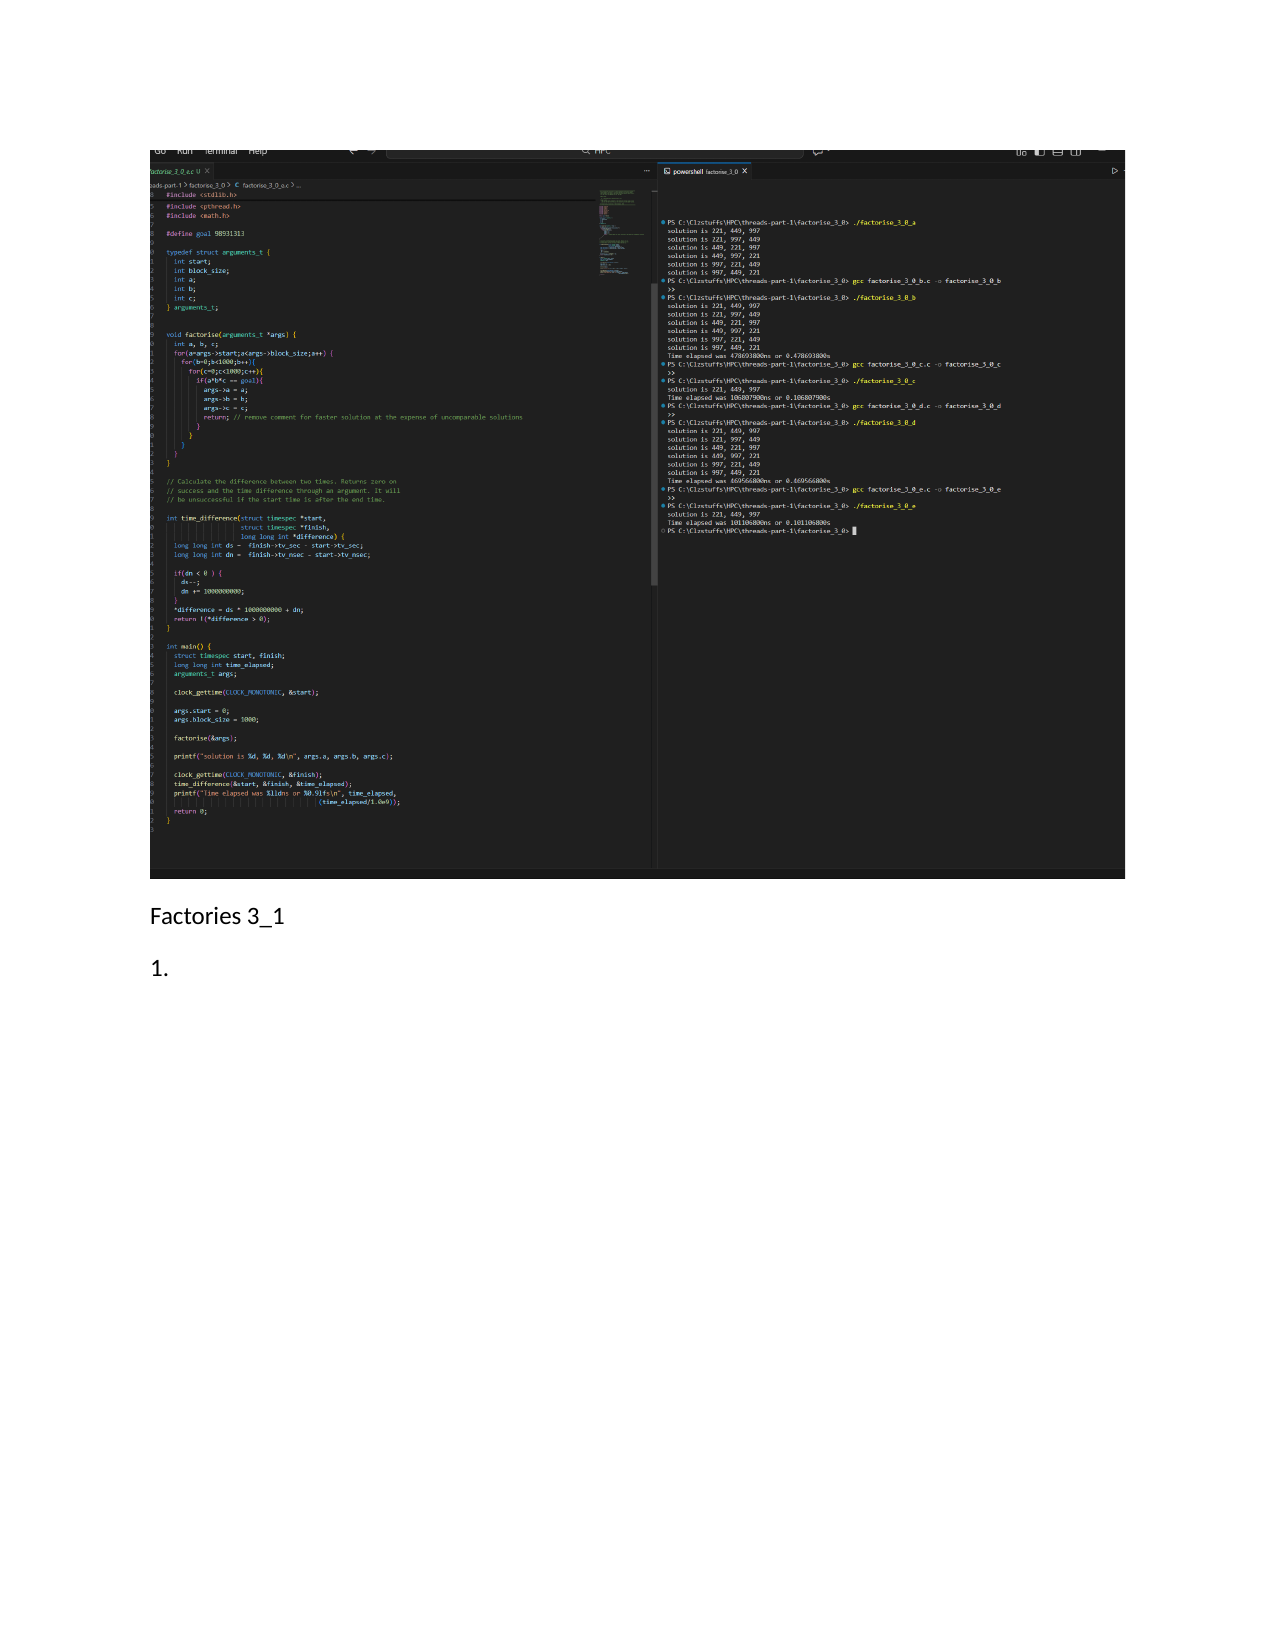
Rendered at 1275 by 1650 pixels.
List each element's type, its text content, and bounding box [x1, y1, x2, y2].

picture [150, 150, 1125, 879]
text Factories 3_1 [150, 900, 1125, 931]
text 1. [150, 952, 1125, 982]
